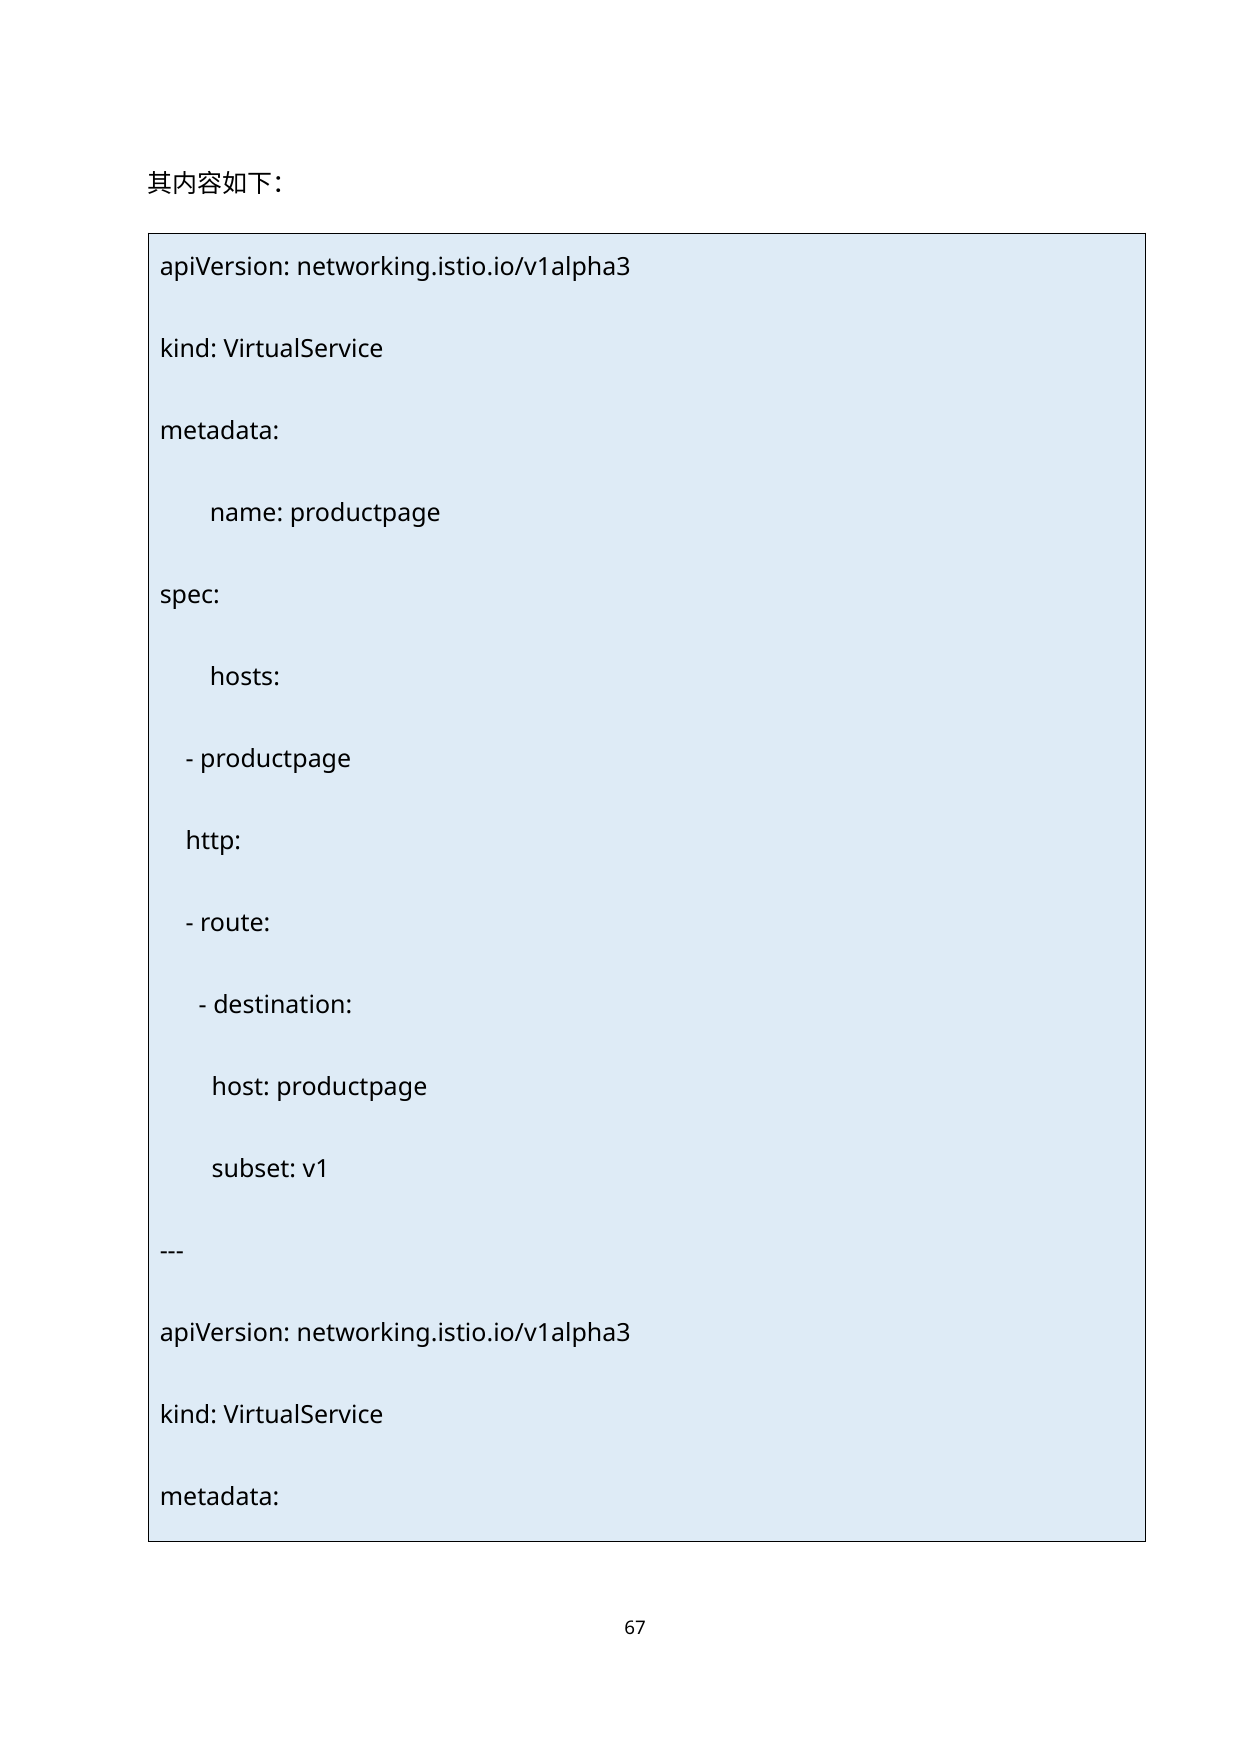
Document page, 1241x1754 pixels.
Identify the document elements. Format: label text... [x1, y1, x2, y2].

list 其内容如下： [148, 149, 1122, 214]
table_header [149, 234, 1145, 1541]
